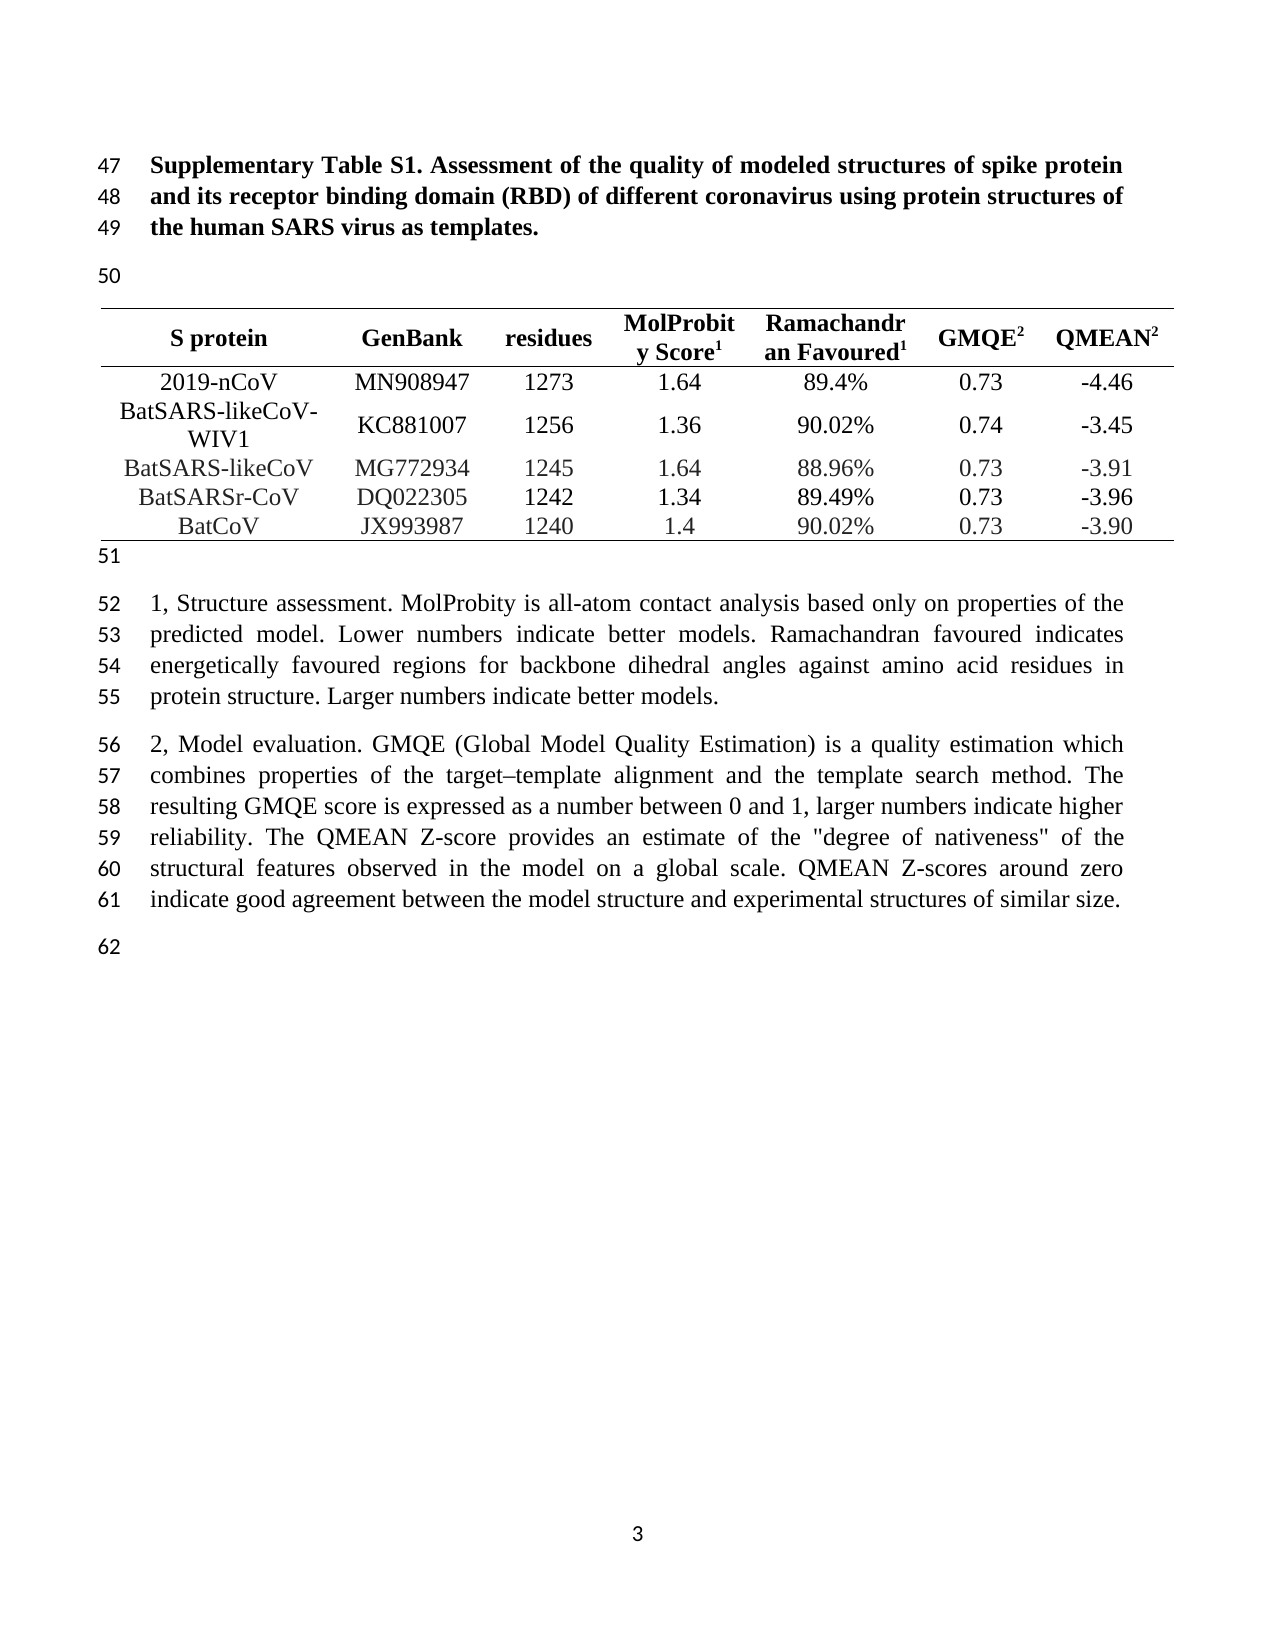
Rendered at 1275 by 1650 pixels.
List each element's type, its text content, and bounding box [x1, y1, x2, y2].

table_cell 1.36 [610, 396, 749, 453]
table_cell -3.90 [1039, 511, 1174, 539]
table_cell 1.34 [610, 482, 749, 511]
table_cell BatSARSr-CoV [101, 482, 337, 511]
table_cell 89.4% [749, 367, 922, 396]
table_cell 1.64 [610, 367, 749, 396]
text 1, Structure assessment. MolProbity is all-atom contact analysis based only on properties of the predicted model. Lower numbers indicate better models. Ramachandran favoured indicates energetically favoured regions for backbone dihedral angles against amino acid residues in protein structure. Larger numbers indicate better models. [150, 588, 1125, 710]
table_cell 1242 [487, 482, 610, 511]
table_cell DQ022305 [337, 482, 487, 511]
table_cell -3.96 [1039, 482, 1174, 511]
table_cell 1.64 [610, 453, 749, 482]
table_cell 1273 [487, 367, 610, 396]
table_cell MN908947 [337, 367, 487, 396]
table_cell MG772934 [337, 453, 487, 482]
table_cell 0.73 [922, 482, 1039, 511]
table_header MolProbity Score1 [610, 309, 749, 366]
text 2, Model evaluation. GMQE (Global Model Quality Estimation) is a quality estimation which combines properties of the target–template alignment and the template search method. The resulting GMQE score is expressed as a number between 0 and 1, larger numbers indicate higher reliability. The QMEAN Z-score provides an estimate of the "degree of nativeness" of the structural features observed in the model on a global scale. QMEAN Z-scores around zero indicate good agreement between the model structure and experimental structures of similar size. [150, 729, 1125, 913]
table_cell 0.73 [922, 453, 1039, 482]
table_cell 1245 [487, 453, 610, 482]
table_header S protein [101, 309, 337, 366]
table_header residues [487, 309, 610, 366]
table_cell JX993987 [337, 511, 487, 539]
table_header Ramachandran Favoured1 [749, 309, 922, 366]
table_cell 1240 [487, 511, 610, 539]
table_cell -3.91 [1039, 453, 1174, 482]
table_cell 1256 [487, 396, 610, 453]
table_cell 0.73 [922, 367, 1039, 396]
table_cell -4.46 [1039, 367, 1174, 396]
table_cell 88.96% [749, 453, 922, 482]
table_cell 89.49% [749, 482, 922, 511]
table_cell 2019-nCoV [101, 367, 337, 396]
table_cell 0.74 [922, 396, 1039, 453]
table_header QMEAN2 [1039, 309, 1174, 366]
table_header GMQE2 [922, 309, 1039, 366]
table_cell BatSARS-likeCoV [101, 453, 337, 482]
table_cell BatSARS-likeCoV-WIV1 [101, 396, 337, 453]
table_cell 0.73 [922, 511, 1039, 539]
table_cell 90.02% [749, 396, 922, 453]
table_header GenBank [337, 309, 487, 366]
table_cell KC881007 [337, 396, 487, 453]
table_cell 90.02% [749, 511, 922, 539]
table_cell BatCoV [101, 511, 337, 539]
table_cell -3.45 [1039, 396, 1174, 453]
table_cell 1.4 [610, 511, 749, 539]
text Supplementary Table S1. Assessment of the quality of modeled structures of spike protein and its receptor binding domain (RBD) of different coronavirus using protein structures of the human SARS virus as templates. [150, 150, 1125, 241]
